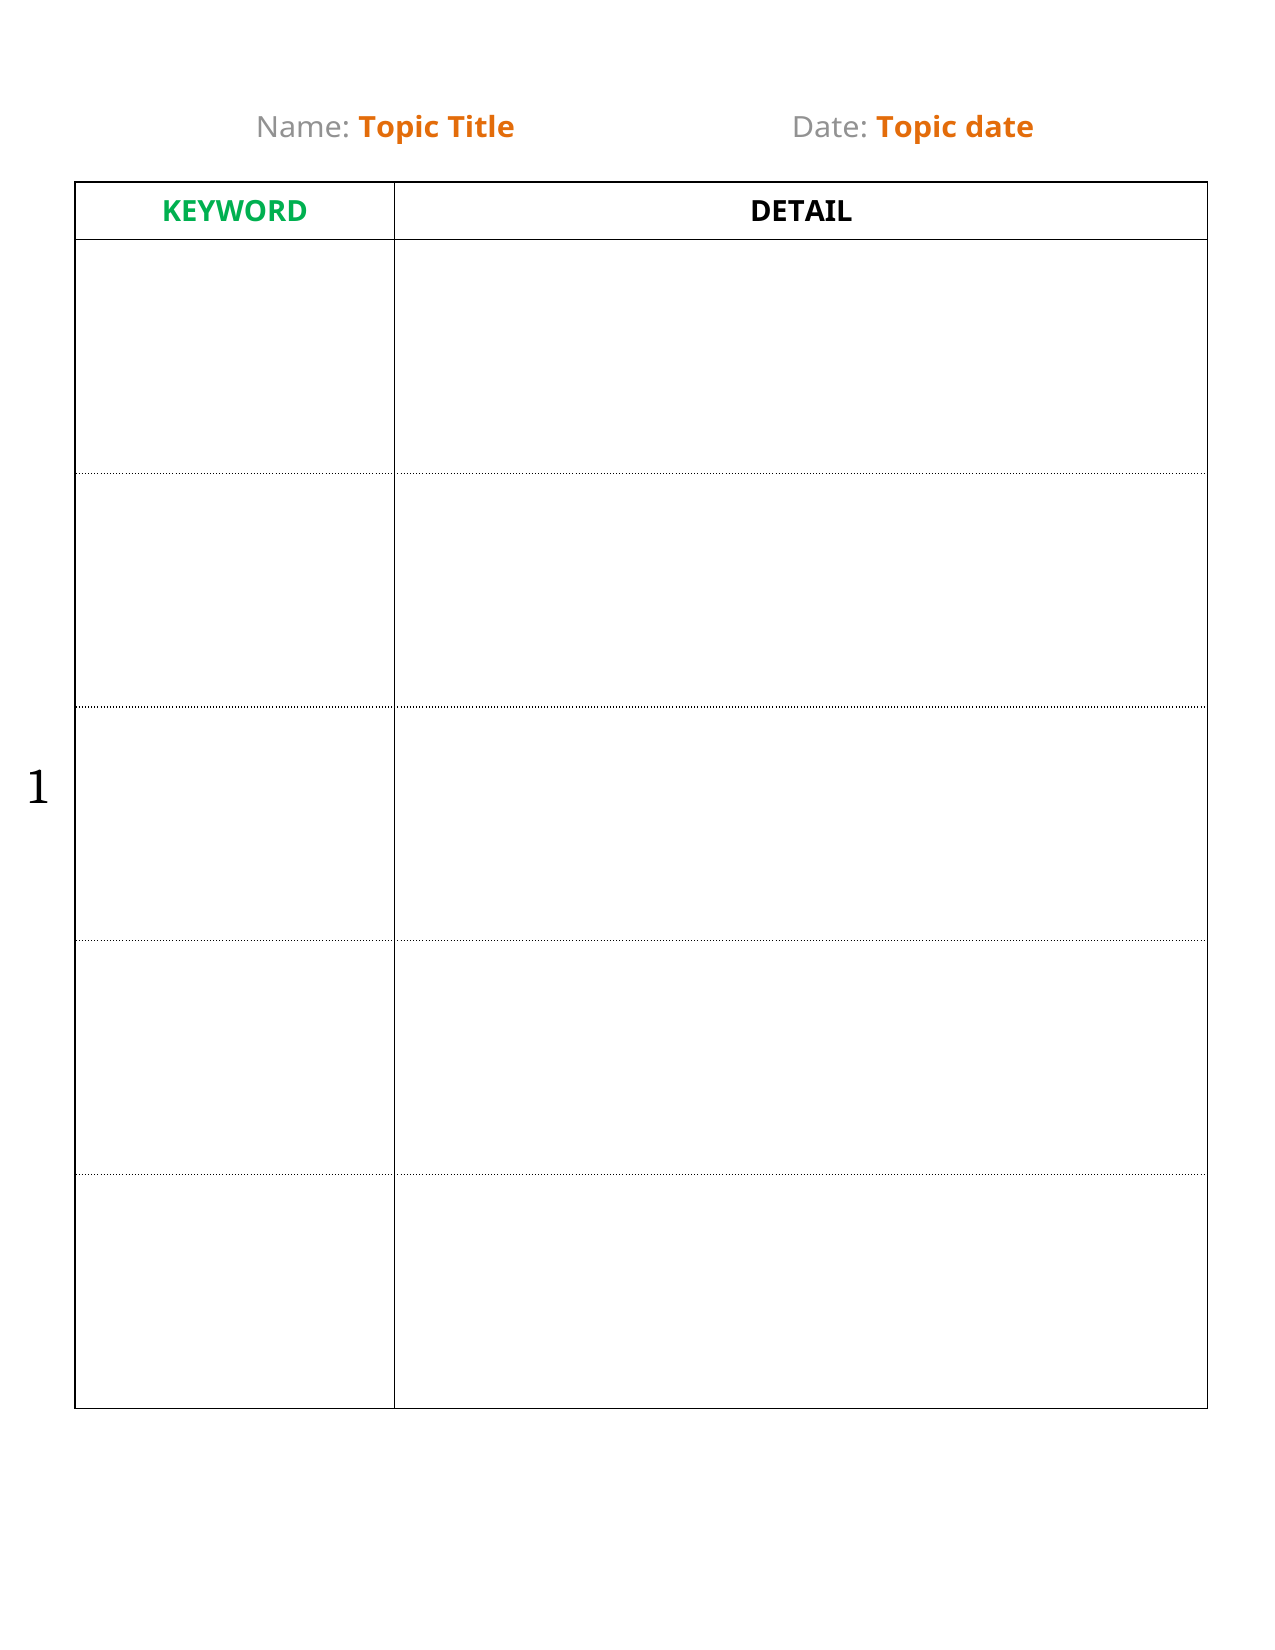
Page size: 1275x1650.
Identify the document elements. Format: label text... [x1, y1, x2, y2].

table_cell [395, 940, 1207, 1174]
table_cell [76, 940, 394, 1174]
table_cell [395, 1174, 1207, 1408]
table_cell [76, 473, 394, 706]
table_cell [76, 1174, 394, 1408]
table_cell [395, 240, 1207, 472]
table_cell [76, 706, 394, 940]
table_cell [395, 706, 1207, 940]
table_header KEYWORD [76, 183, 394, 239]
text Name: Topic Title Date: Topic date [89, 106, 1200, 146]
table_cell [395, 473, 1207, 706]
table_header DETAIL [395, 183, 1207, 239]
table_cell [76, 240, 394, 472]
